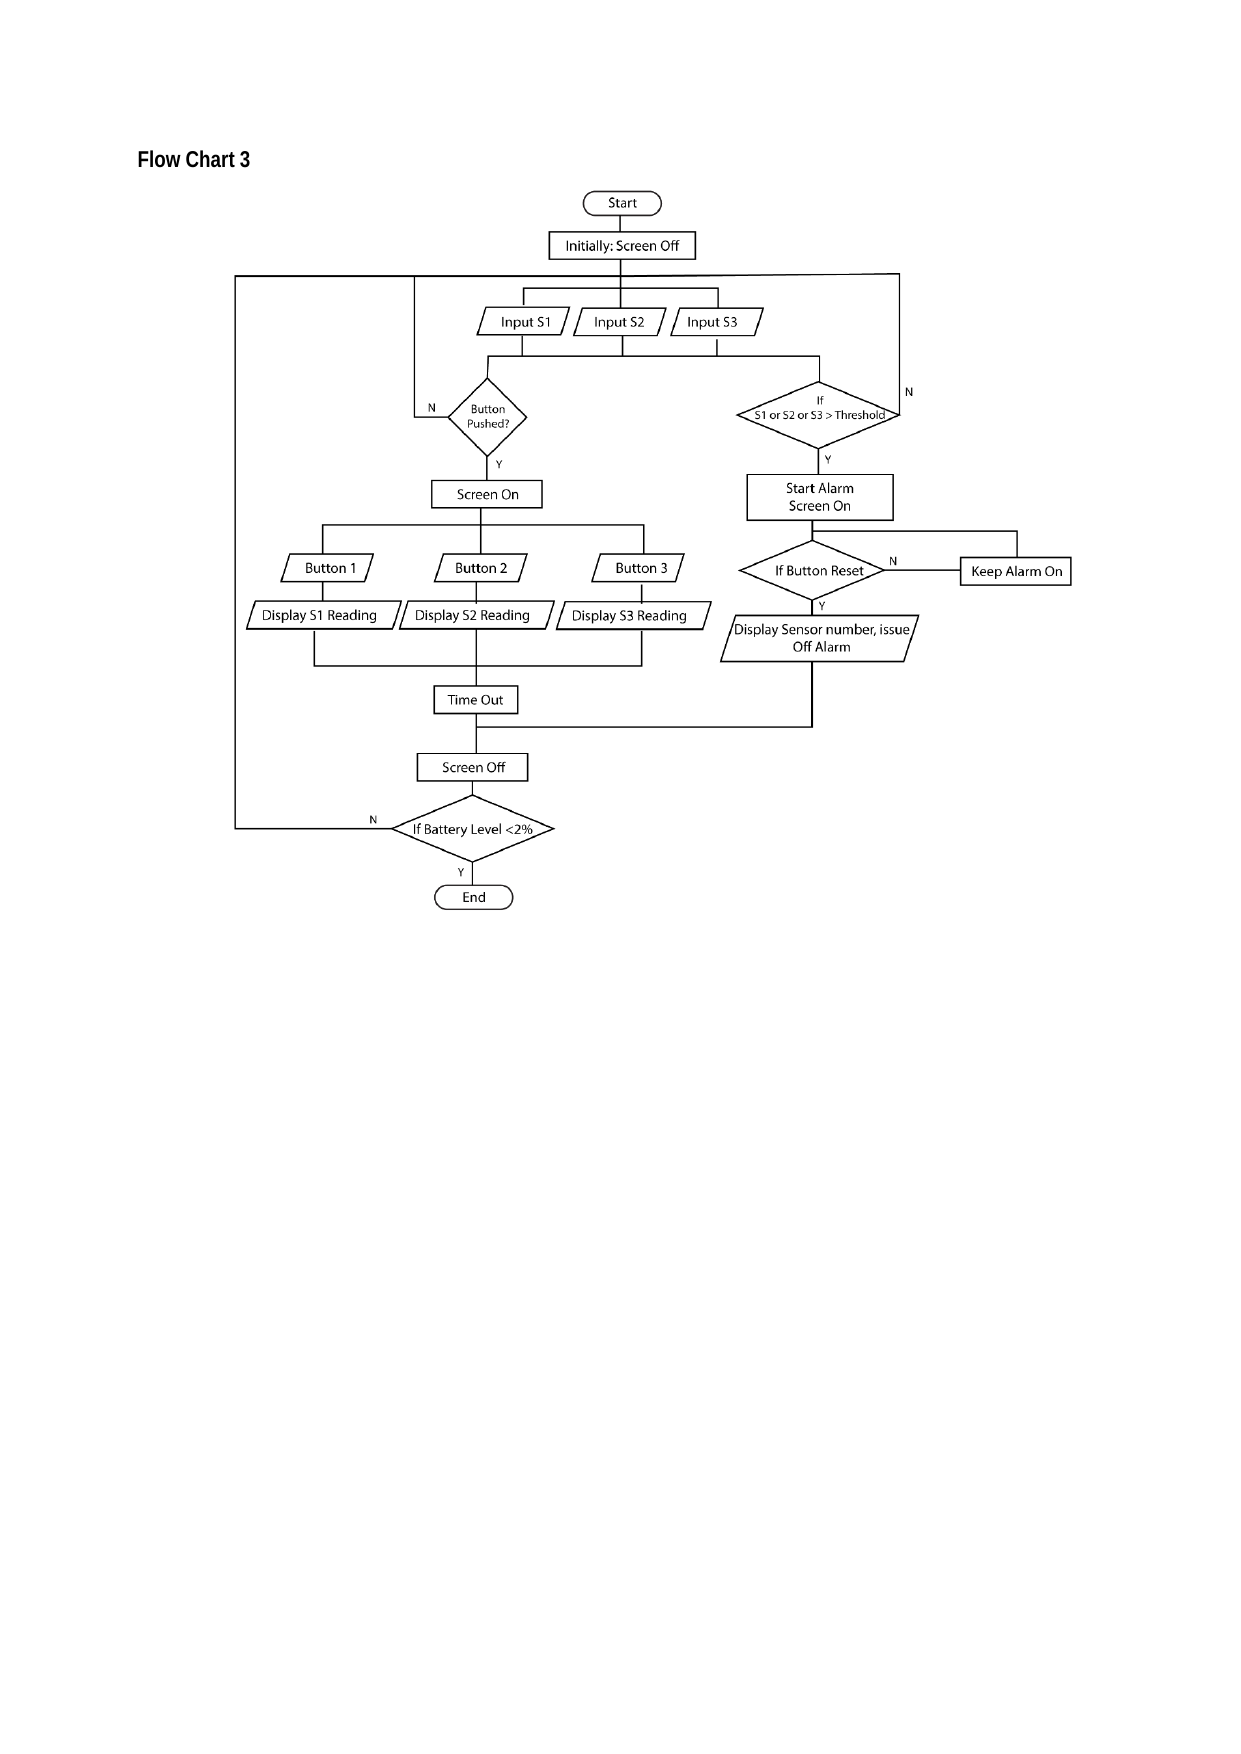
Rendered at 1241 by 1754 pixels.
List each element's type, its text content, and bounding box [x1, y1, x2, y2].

picture [227, 185, 1078, 916]
text Flow Chart 3 [137, 146, 1167, 172]
